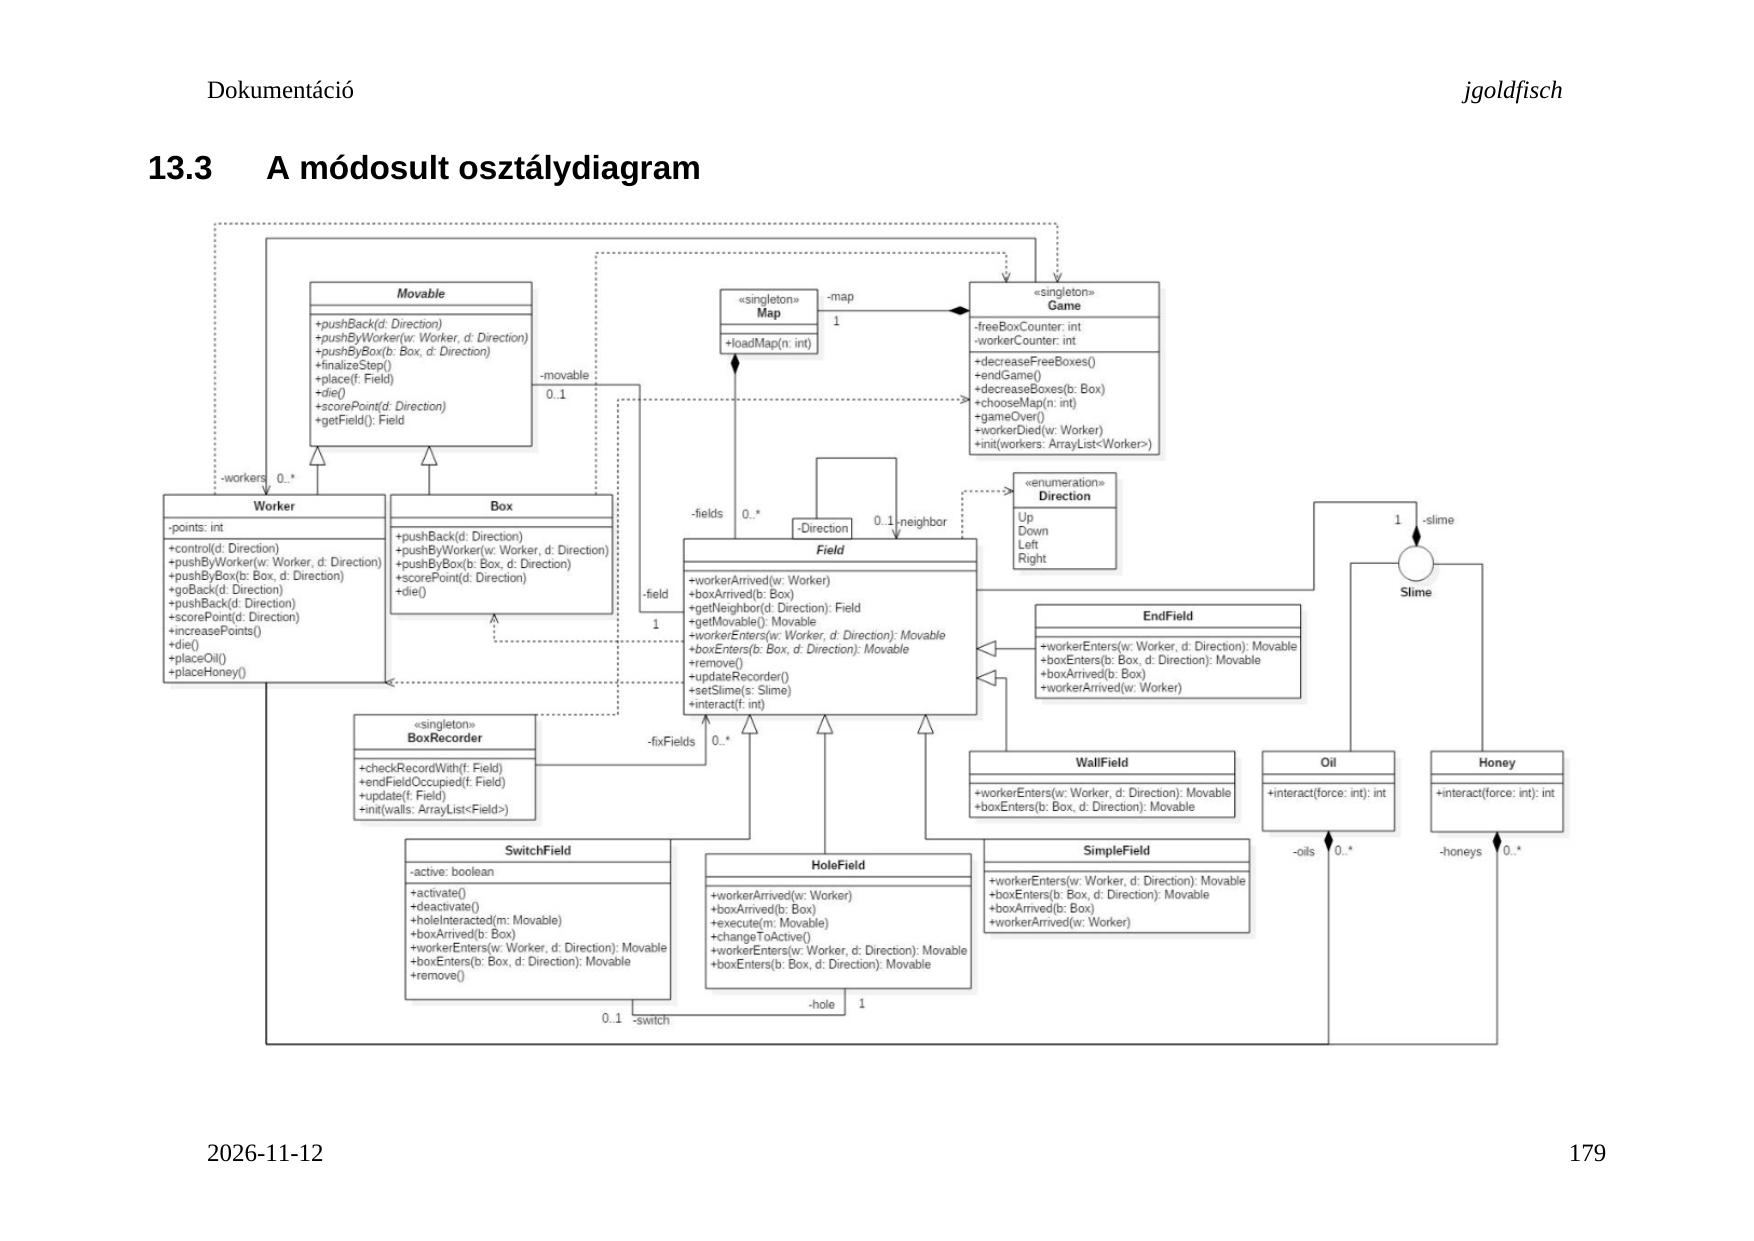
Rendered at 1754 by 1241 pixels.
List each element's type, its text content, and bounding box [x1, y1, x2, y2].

picture [156, 216, 1598, 1080]
subtitle A módosult osztálydiagram [148, 148, 1606, 186]
